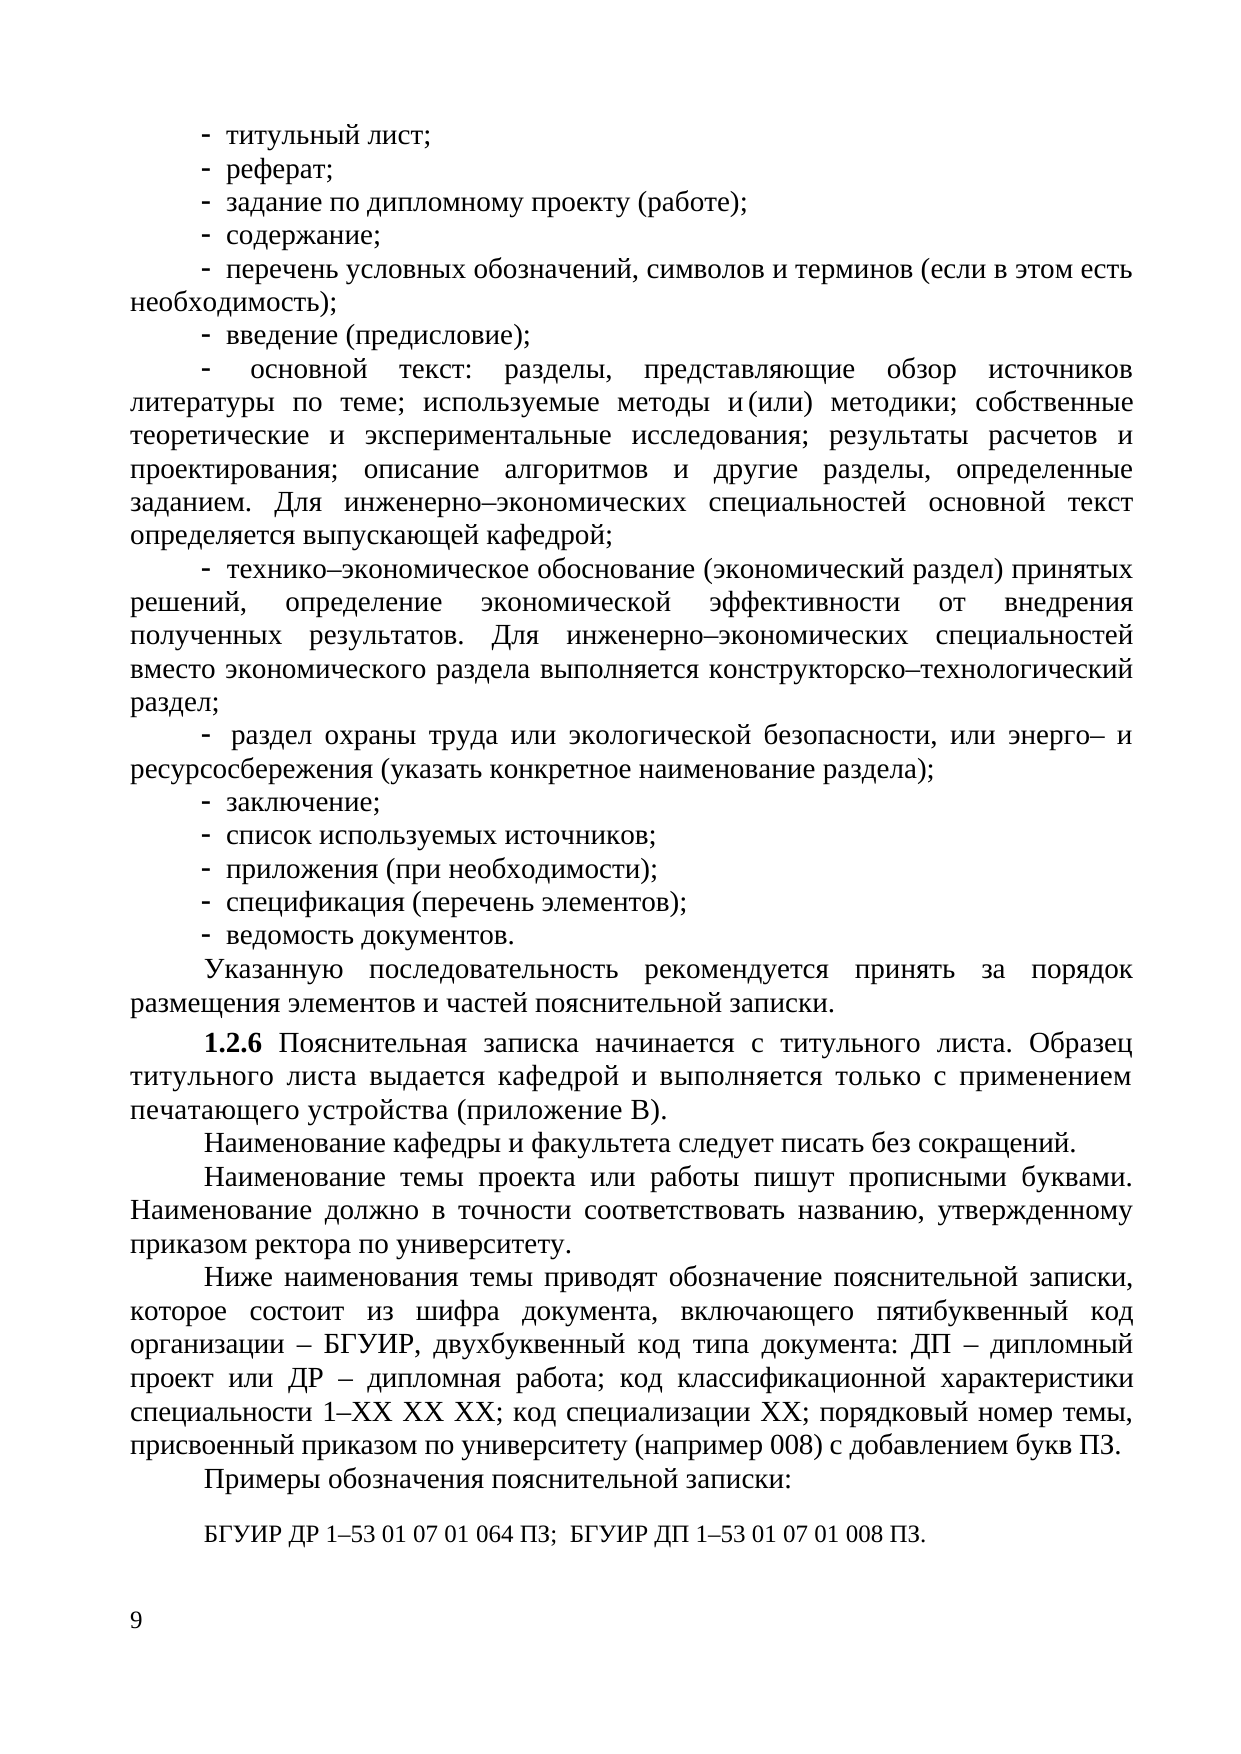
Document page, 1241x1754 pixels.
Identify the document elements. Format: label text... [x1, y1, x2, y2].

list реферат; [130, 151, 1134, 185]
list перечень условных обозначений, символов и терминов (если в этом есть необходимость); [130, 251, 1134, 318]
text Наименование темы проекта или работы пишут прописными буквами. Наименование должно в точности соответствовать названию, утвержденному приказом ректора по университету. [130, 1159, 1134, 1259]
list заключение; [130, 785, 1134, 818]
text Указанную последовательность рекомендуется принять за порядок размещения элементов и частей пояснительной записки. [130, 951, 1134, 1018]
text 1.2.6 Пояснительная записка начинается с титульного листа. Образец титульного листа выдается кафедрой и выполняется только с применением печатающего устройства (приложение В). [130, 1025, 1134, 1125]
text Примеры обозначения пояснительной записки: [130, 1461, 1134, 1494]
text Наименование кафедры и факультета следует писать без сокращений. [130, 1125, 1134, 1159]
list введение (предисловие); [130, 318, 1134, 351]
list ведомость документов. [130, 918, 1134, 951]
list содержание; [130, 218, 1134, 251]
text Ниже наименования темы приводят обозначение пояснительной записки, которое состоит из шифра документа, включающего пятибуквенный код организации – БГУИР, двухбуквенный код типа документа: ДП – дипломный проект или ДР – дипломная работа; код классификационной характеристики специальности 1–ХХ ХХ ХХ; код специализации ХХ; порядковый номер темы, присвоенный приказом по университету (например 008) с добавлением букв ПЗ. [130, 1259, 1134, 1461]
list спецификация (перечень элементов); [130, 885, 1134, 918]
list приложения (при необходимости); [130, 851, 1134, 885]
list технико–экономическое обоснование (экономический раздел) принятых решений, определение экономической эффективности от внедрения полученных результатов. Для инженерно–экономических специальностей вместо экономического раздела выполняется конструкторско–технологический раздел; [130, 551, 1134, 718]
list задание по дипломному проекту (работе); [130, 185, 1134, 218]
list раздел охраны труда или экологической безопасности, или энерго– и ресурсосбережения (указать конкретное наименование раздела); [130, 718, 1134, 785]
text БГУИР ДР 1–53 01 07 01 064 ПЗ; БГУИР ДП 1–53 01 07 01 008 ПЗ. [130, 1519, 1134, 1548]
list титульный лист; [130, 118, 1134, 151]
list список используемых источников; [130, 818, 1134, 851]
list основной текст: разделы, представляющие обзор источников литературы по теме; используемые методы и (или) методики; собственные теоретические и экспериментальные исследования; результаты расчетов и проектирования; описание алгоритмов и другие разделы, определенные заданием. Для инженерно–экономических специальностей основной текст определяется выпускающей кафедрой; [130, 351, 1134, 551]
